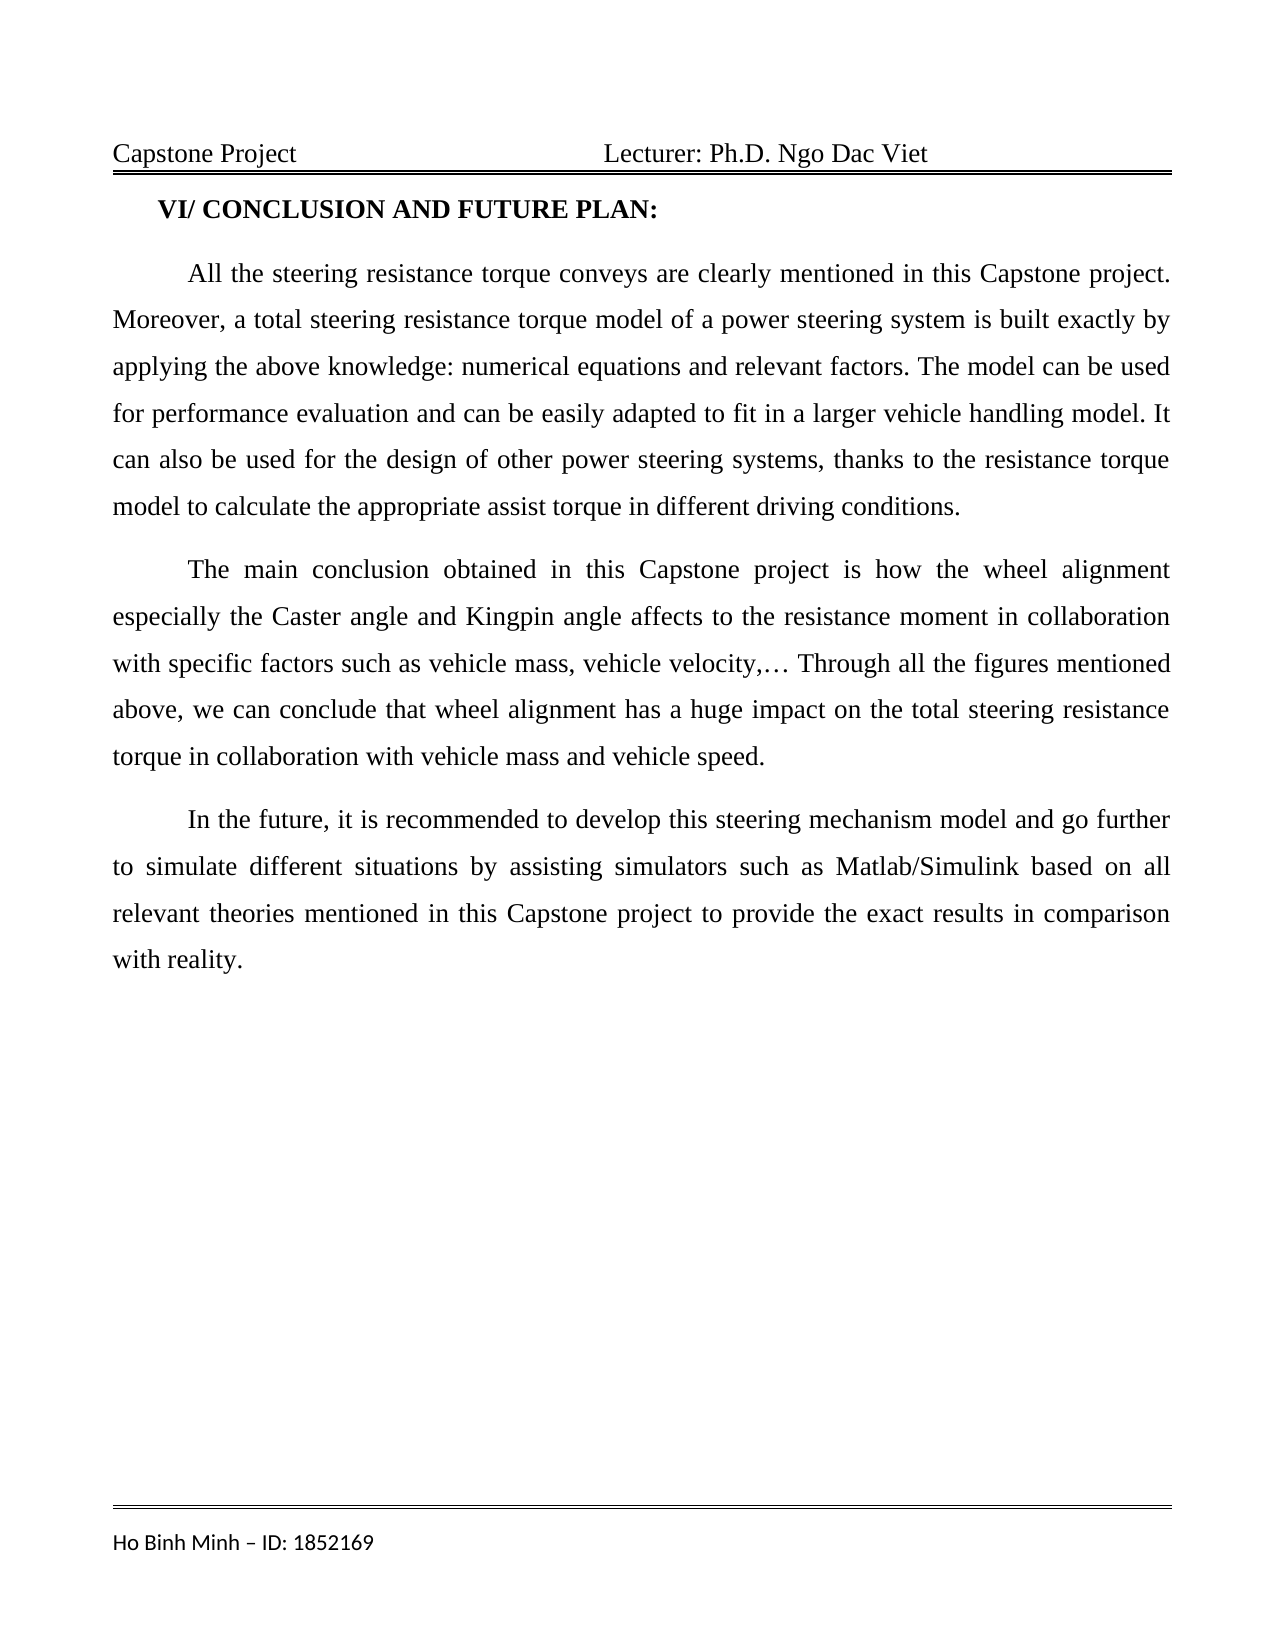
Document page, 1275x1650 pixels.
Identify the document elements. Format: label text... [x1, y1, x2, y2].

text All the steering resistance torque conveys are clearly mentioned in this Capstone project. Moreover, a total steering resistance torque model of a power steering system is built exactly by applying the above knowledge: numerical equations and relevant factors. The model can be used for performance evaluation and can be easily adapted to fit in a larger vehicle handling model. It can also be used for the design of other power steering systems, thanks to the resistance torque model to calculate the appropriate assist torque in different driving conditions. [112, 257, 1172, 521]
text In the future, it is recommended to develop this steering mechanism model and go further to simulate different situations by assisting simulators such as Matlab/Simulink based on all relevant theories mentioned in this Capstone project to provide the exact results in comparison with reality. [112, 803, 1172, 975]
subtitle VI/ CONCLUSION AND FUTURE PLAN: [157, 193, 1172, 225]
text The main conclusion obtained in this Capstone project is how the wheel alignment especially the Caster angle and Kingpin angle affects to the resistance moment in collaboration with specific factors such as vehicle mass, vehicle velocity,… Through all the figures mentioned above, we can conclude that wheel alignment has a huge impact on the total steering resistance torque in collaboration with vehicle mass and vehicle speed. [112, 553, 1172, 771]
